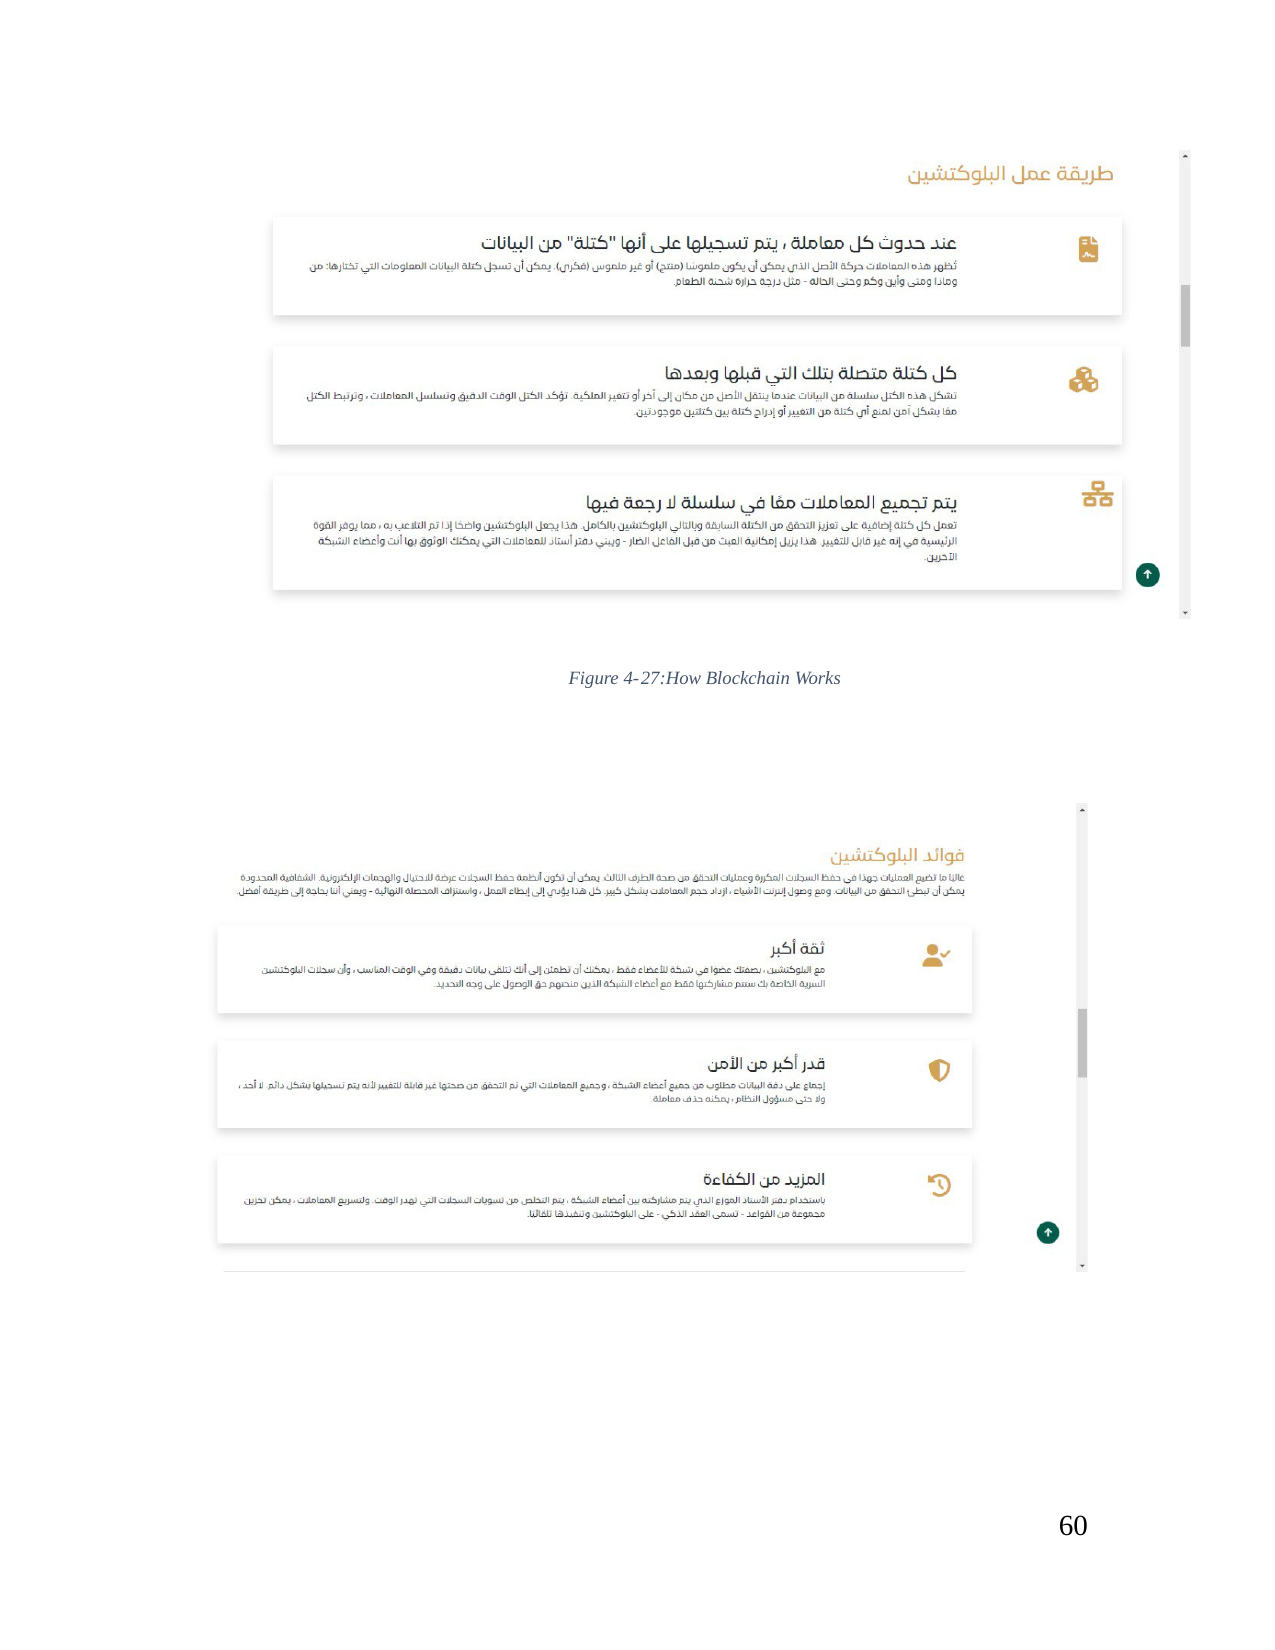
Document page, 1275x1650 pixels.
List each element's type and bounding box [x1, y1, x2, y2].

picture [215, 150, 1191, 619]
picture [112, 803, 1088, 1272]
